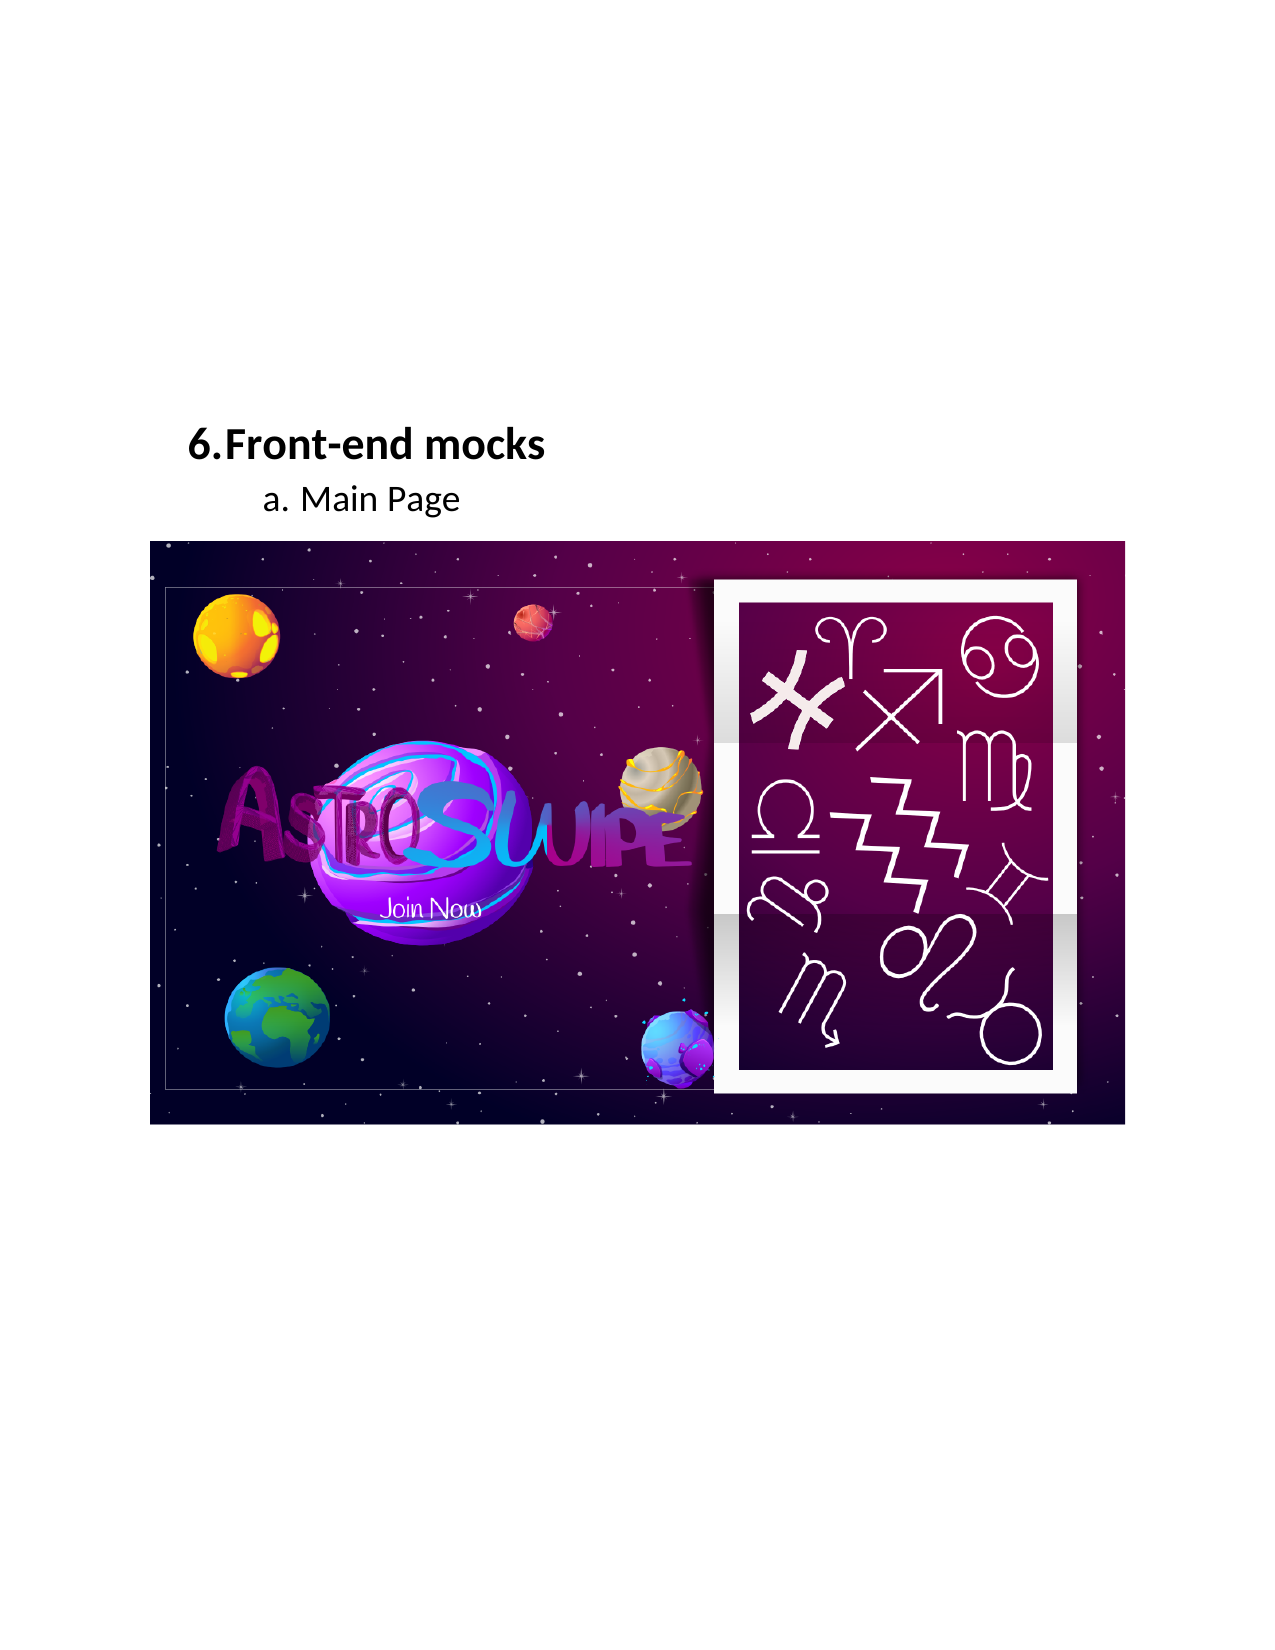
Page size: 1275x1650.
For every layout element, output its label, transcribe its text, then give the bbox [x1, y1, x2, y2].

list Front-end mocks [187, 414, 1125, 471]
picture [150, 541, 1125, 1125]
list Main Page [262, 475, 1125, 521]
